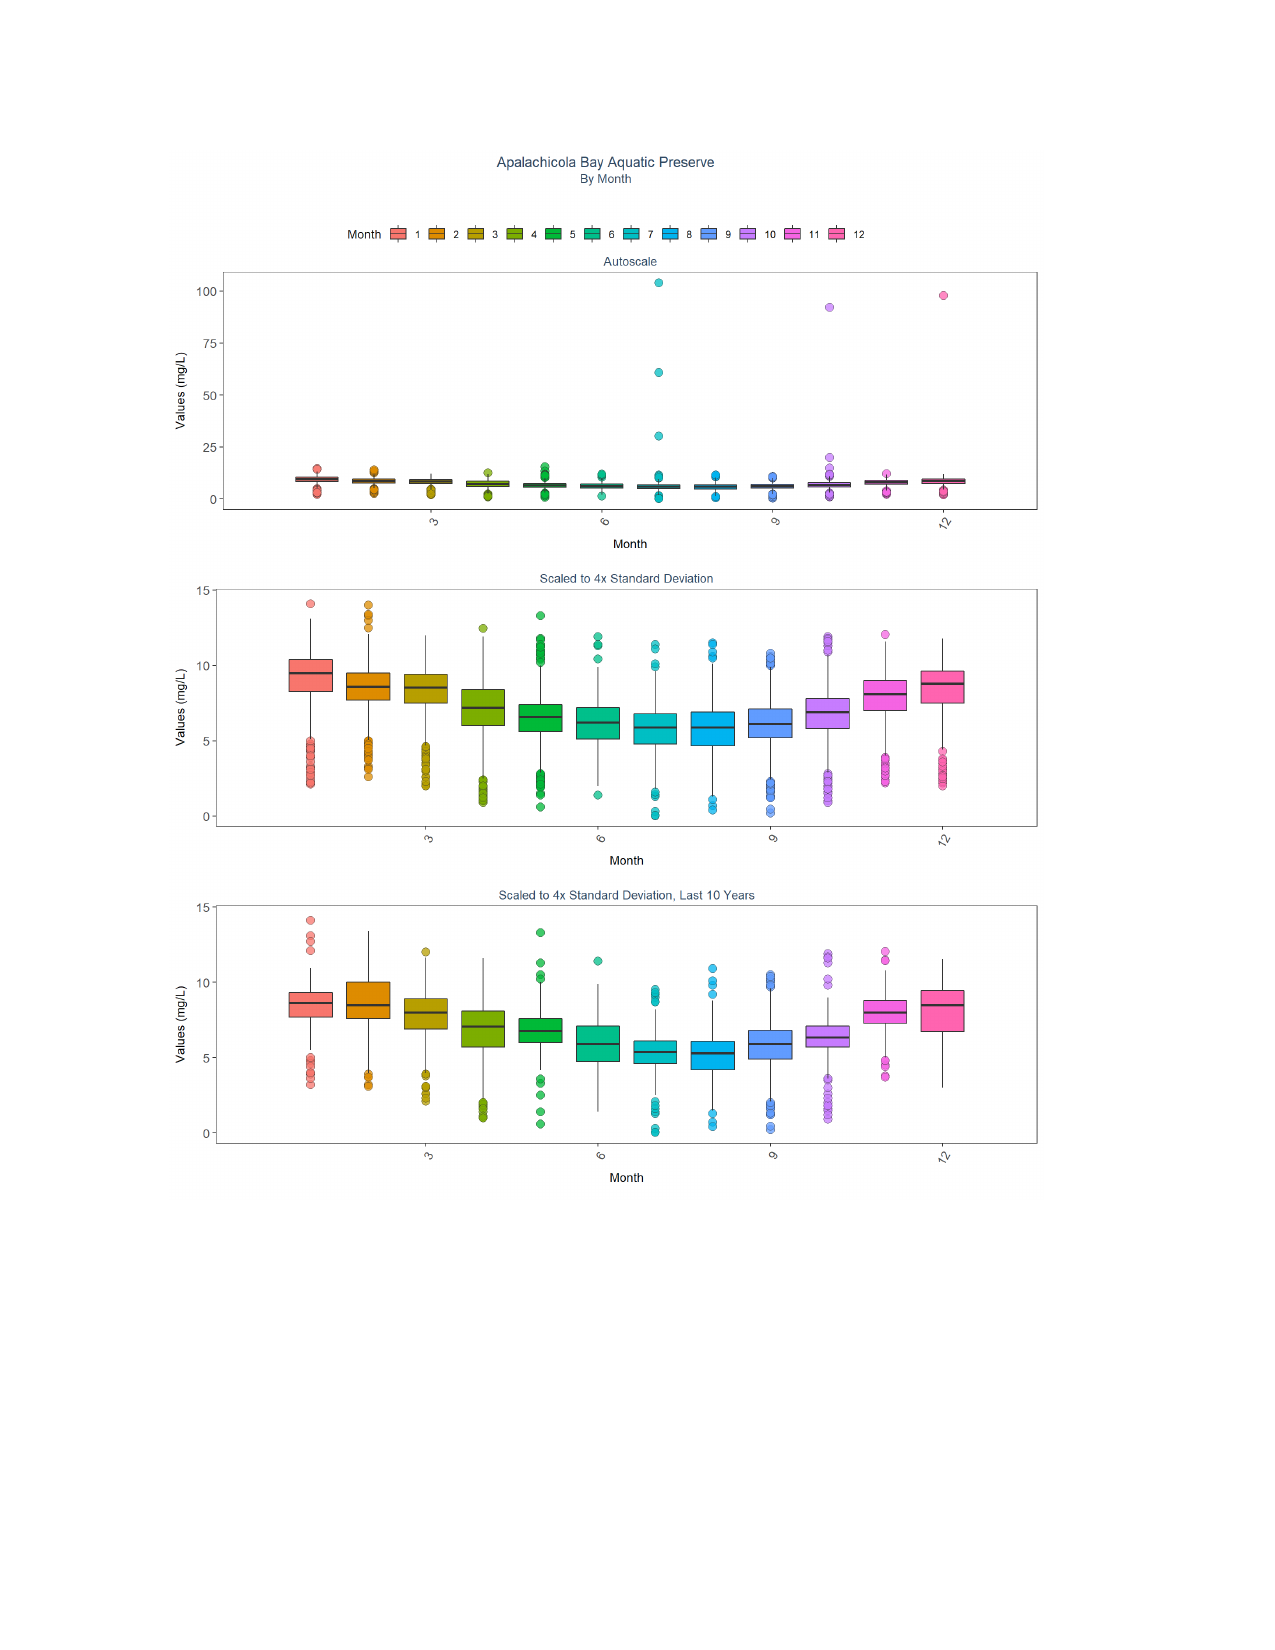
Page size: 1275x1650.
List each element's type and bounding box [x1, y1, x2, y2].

picture [168, 150, 1044, 1200]
